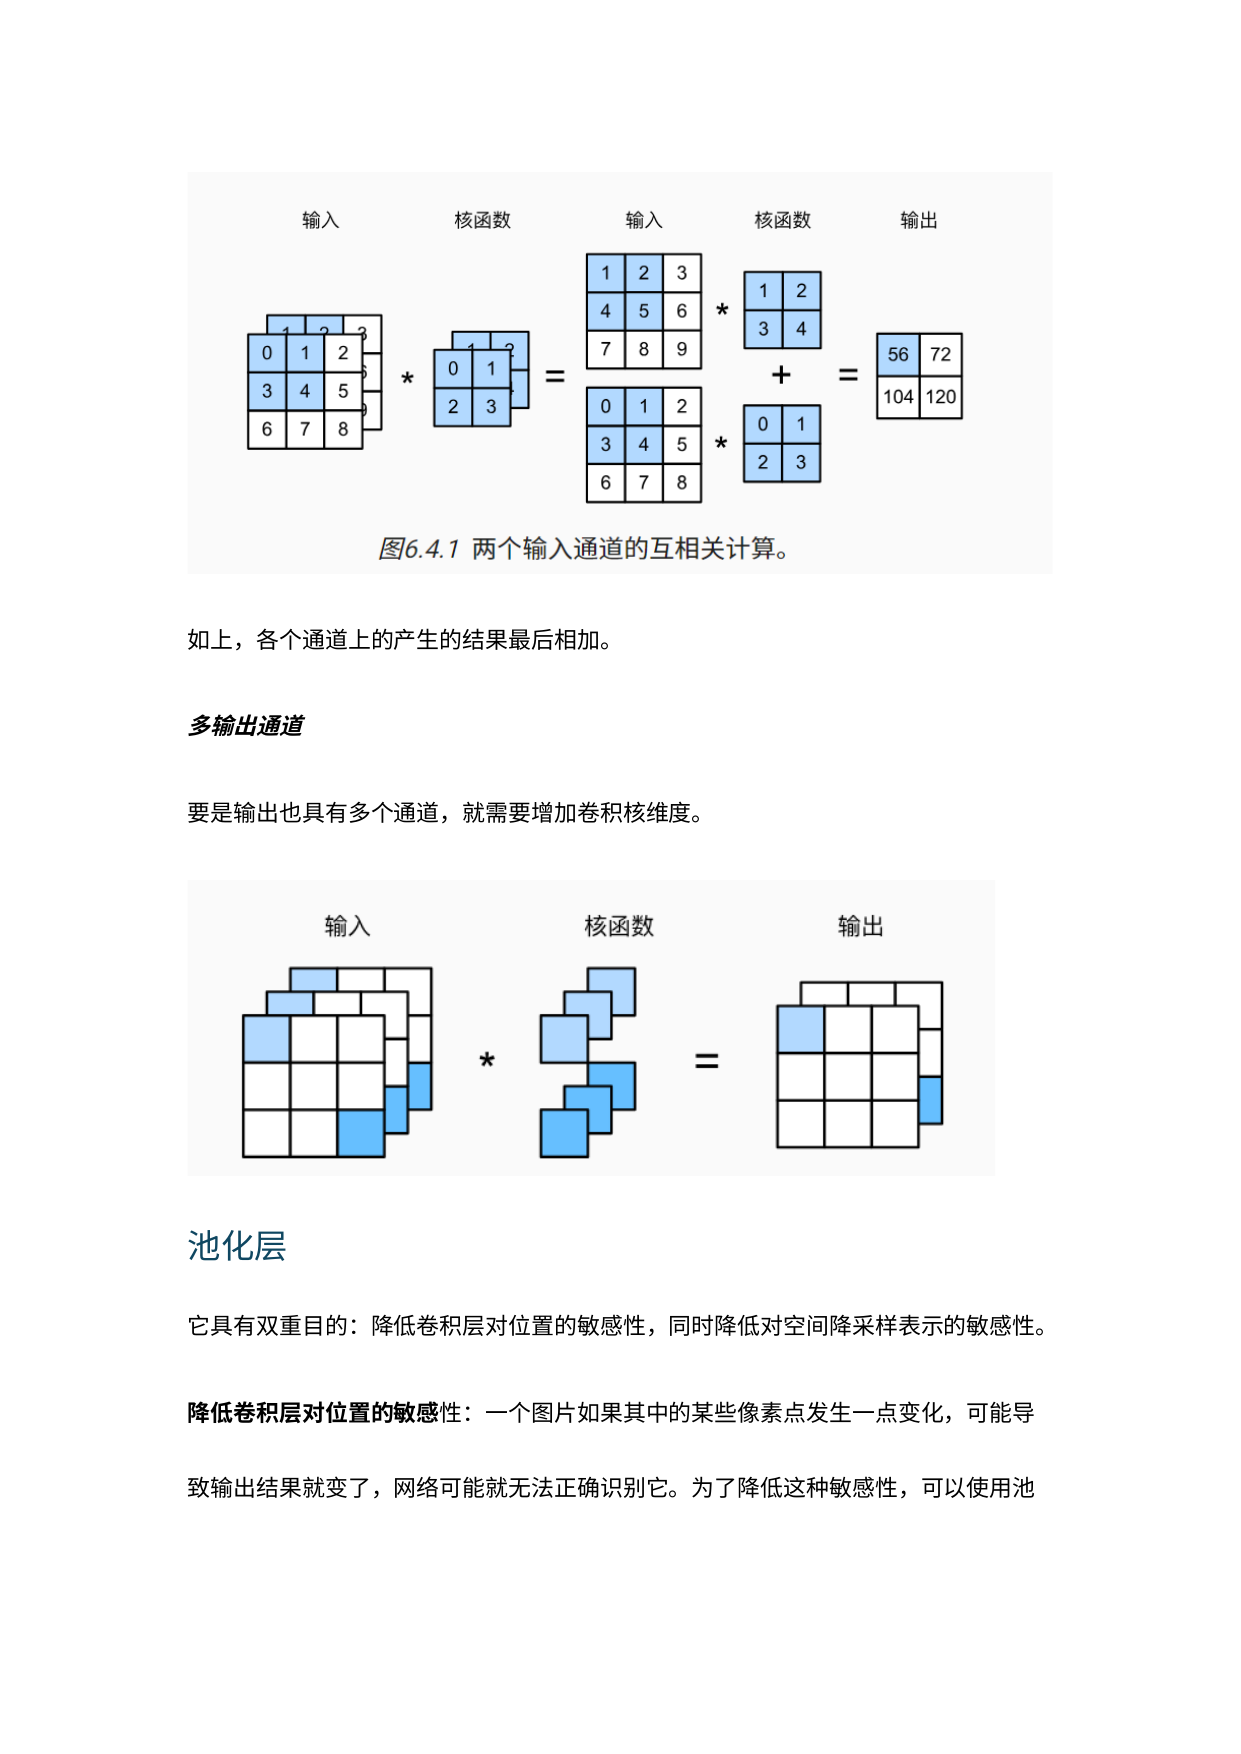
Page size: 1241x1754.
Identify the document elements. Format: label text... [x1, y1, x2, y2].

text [187, 1379, 1053, 1519]
picture [187, 172, 1053, 574]
text 如上，各个通道上的产生的结果最后相加。 [187, 606, 1053, 671]
text 它具有双重目的：降低卷积层对位置的敏感性，同时降低对空间降采样表示的敏感性。 [187, 1292, 1053, 1357]
text 多输出通道 [187, 692, 1053, 757]
subtitle 池化层 [187, 1212, 1053, 1277]
picture [187, 880, 996, 1176]
text 要是输出也具有多个通道，就需要增加卷积核维度。 [187, 779, 1053, 844]
